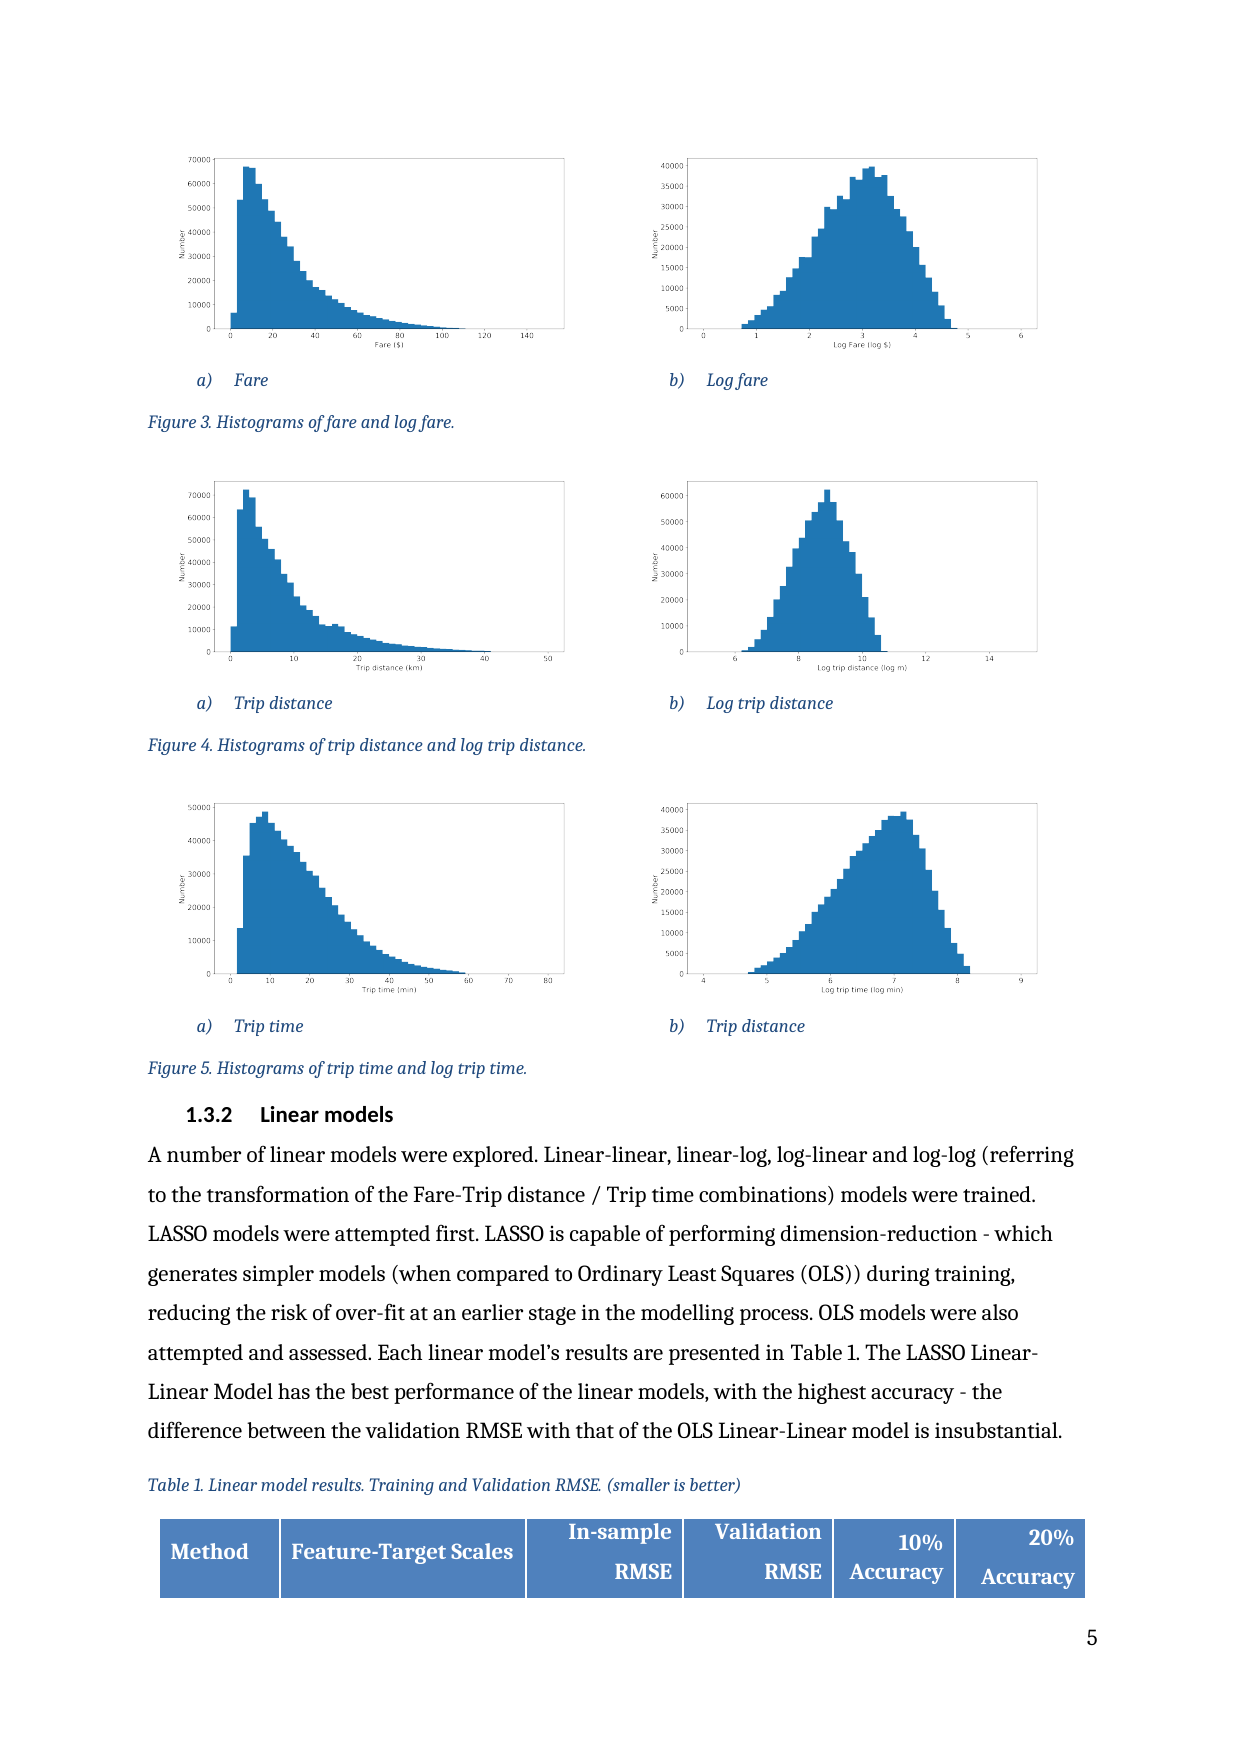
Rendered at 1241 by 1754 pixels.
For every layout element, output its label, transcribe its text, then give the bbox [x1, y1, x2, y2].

text Figure 3. Histograms of fare and log fare. [148, 412, 1097, 433]
table_cell Fare [148, 369, 620, 412]
table_cell Trip distance [148, 692, 620, 735]
text Table 1. Linear model results. Training and Validation RMSE. (smaller is better) [148, 1474, 1097, 1496]
text Figure 4. Histograms of trip distance and log trip distance. [148, 735, 1097, 756]
picture [158, 454, 609, 680]
table_header [620, 777, 1093, 1015]
table_header [620, 131, 1093, 369]
text Figure 5. Histograms of trip time and log trip time. [148, 1058, 1097, 1079]
table_header [148, 777, 620, 1015]
table_cell Log fare [620, 369, 1093, 412]
picture [631, 777, 1082, 1002]
picture [158, 131, 609, 357]
table_header 10% Accuracy [834, 1519, 954, 1598]
table_header In-sample RMSE [527, 1519, 682, 1598]
table_header 20% Accuracy [956, 1519, 1085, 1598]
picture [631, 131, 1082, 357]
table_header Method [160, 1519, 279, 1598]
subtitle Linear models [185, 1100, 1097, 1128]
table_header [620, 454, 1093, 692]
table_header [148, 131, 620, 369]
table_cell Trip distance [620, 1015, 1093, 1058]
picture [631, 454, 1082, 680]
text A number of linear models were explored. Linear-linear, linear-log, log-linear and log-log (referring to the transformation of the Fare-Trip distance / Trip time combinations) models were trained. LASSO models were attempted first. LASSO is capable of performing dimension-reduction - which generates simpler models (when compared to Ordinary Least Squares (OLS)) during training, reducing the risk of over-fit at an earlier stage in the modelling process. OLS models were also attempted and assessed. Each linear model’s results are presented in Table 1. The LASSO Linear-Linear Model has the best performance of the linear models, with the highest accuracy - the difference between the validation RMSE with that of the OLS Linear-Linear model is insubstantial. [148, 1142, 1097, 1445]
table_header Feature-Target Scales [281, 1519, 525, 1598]
table_header [148, 454, 620, 692]
table_cell Trip time [148, 1015, 620, 1058]
table_cell Log trip distance [620, 692, 1093, 735]
table_header Validation RMSE [684, 1519, 832, 1598]
picture [158, 777, 609, 1002]
